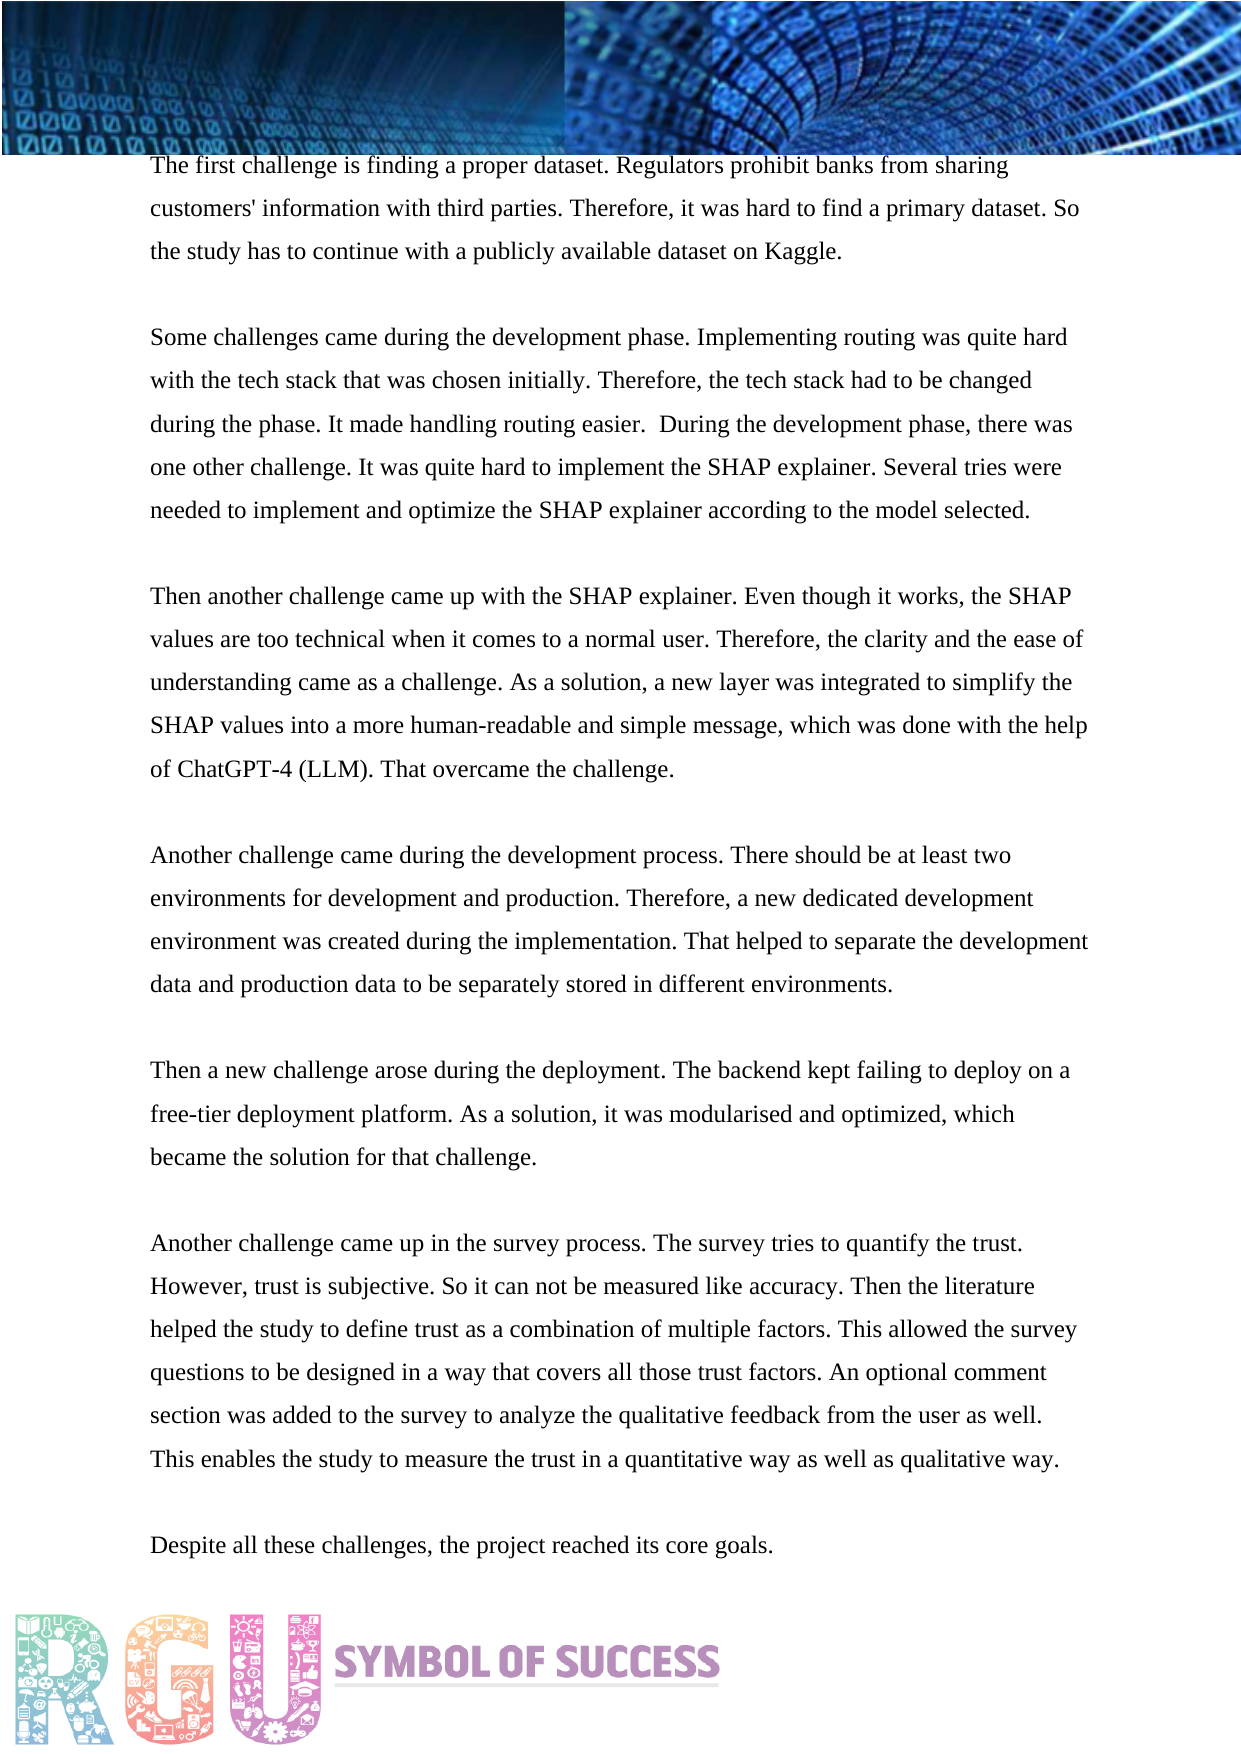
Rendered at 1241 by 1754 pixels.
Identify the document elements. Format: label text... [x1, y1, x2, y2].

text The first challenge is finding a proper dataset. Regulators prohibit banks from sharing customers' information with third parties. Therefore, it was hard to find a primary dataset. So the study has to continue with a publicly available dataset on Kaggle. [150, 150, 1090, 265]
text Despite all these challenges, the project reached its core goals. [150, 1530, 1090, 1559]
subtitle Trust survey storage [1, 1603, 733, 1754]
picture [2, 1, 1241, 155]
text Then another challenge came up with the SHAP explainer. Even though it works, the SHAP values are too technical when it comes to a normal user. Therefore, the clarity and the ease of understanding came as a challenge. As a solution, a new layer was integrated to simplify the SHAP values into a more human-readable and simple message, which was done with the help of ChatGPT-4 (LLM). That overcame the challenge. [150, 581, 1090, 782]
text Another challenge came during the development process. There should be at least two environments for development and production. Therefore, a new dedicated development environment was created during the implementation. That helped to separate the development data and production data to be separately stored in different environments. [150, 840, 1090, 998]
text Another challenge came up in the survey process. The survey tries to quantify the trust. However, trust is subjective. So it can not be measured like accuracy. Then the literature helped the study to define trust as a combination of multiple factors. This allowed the survey questions to be designed in a way that covers all those trust factors. An optional comment section was added to the survey to analyze the qualitative feedback from the user as well. This enables the study to measure the trust in a quantitative way as well as qualitative way. [150, 1228, 1090, 1472]
text Then a new challenge arose during the deployment. The backend kept failing to deploy on a free-tier deployment platform. As a solution, it was modularised and optimized, which became the solution for that challenge. [150, 1056, 1090, 1171]
text Some challenges came during the development phase. Implementing routing was quite hard with the tech stack that was chosen initially. Therefore, the tech stack had to be changed during the phase. It made handling routing easier. During the development phase, there was one other challenge. It was quite hard to implement the SHAP explainer. Several tries were needed to implement and optimize the SHAP explainer according to the model selected. [150, 322, 1090, 524]
